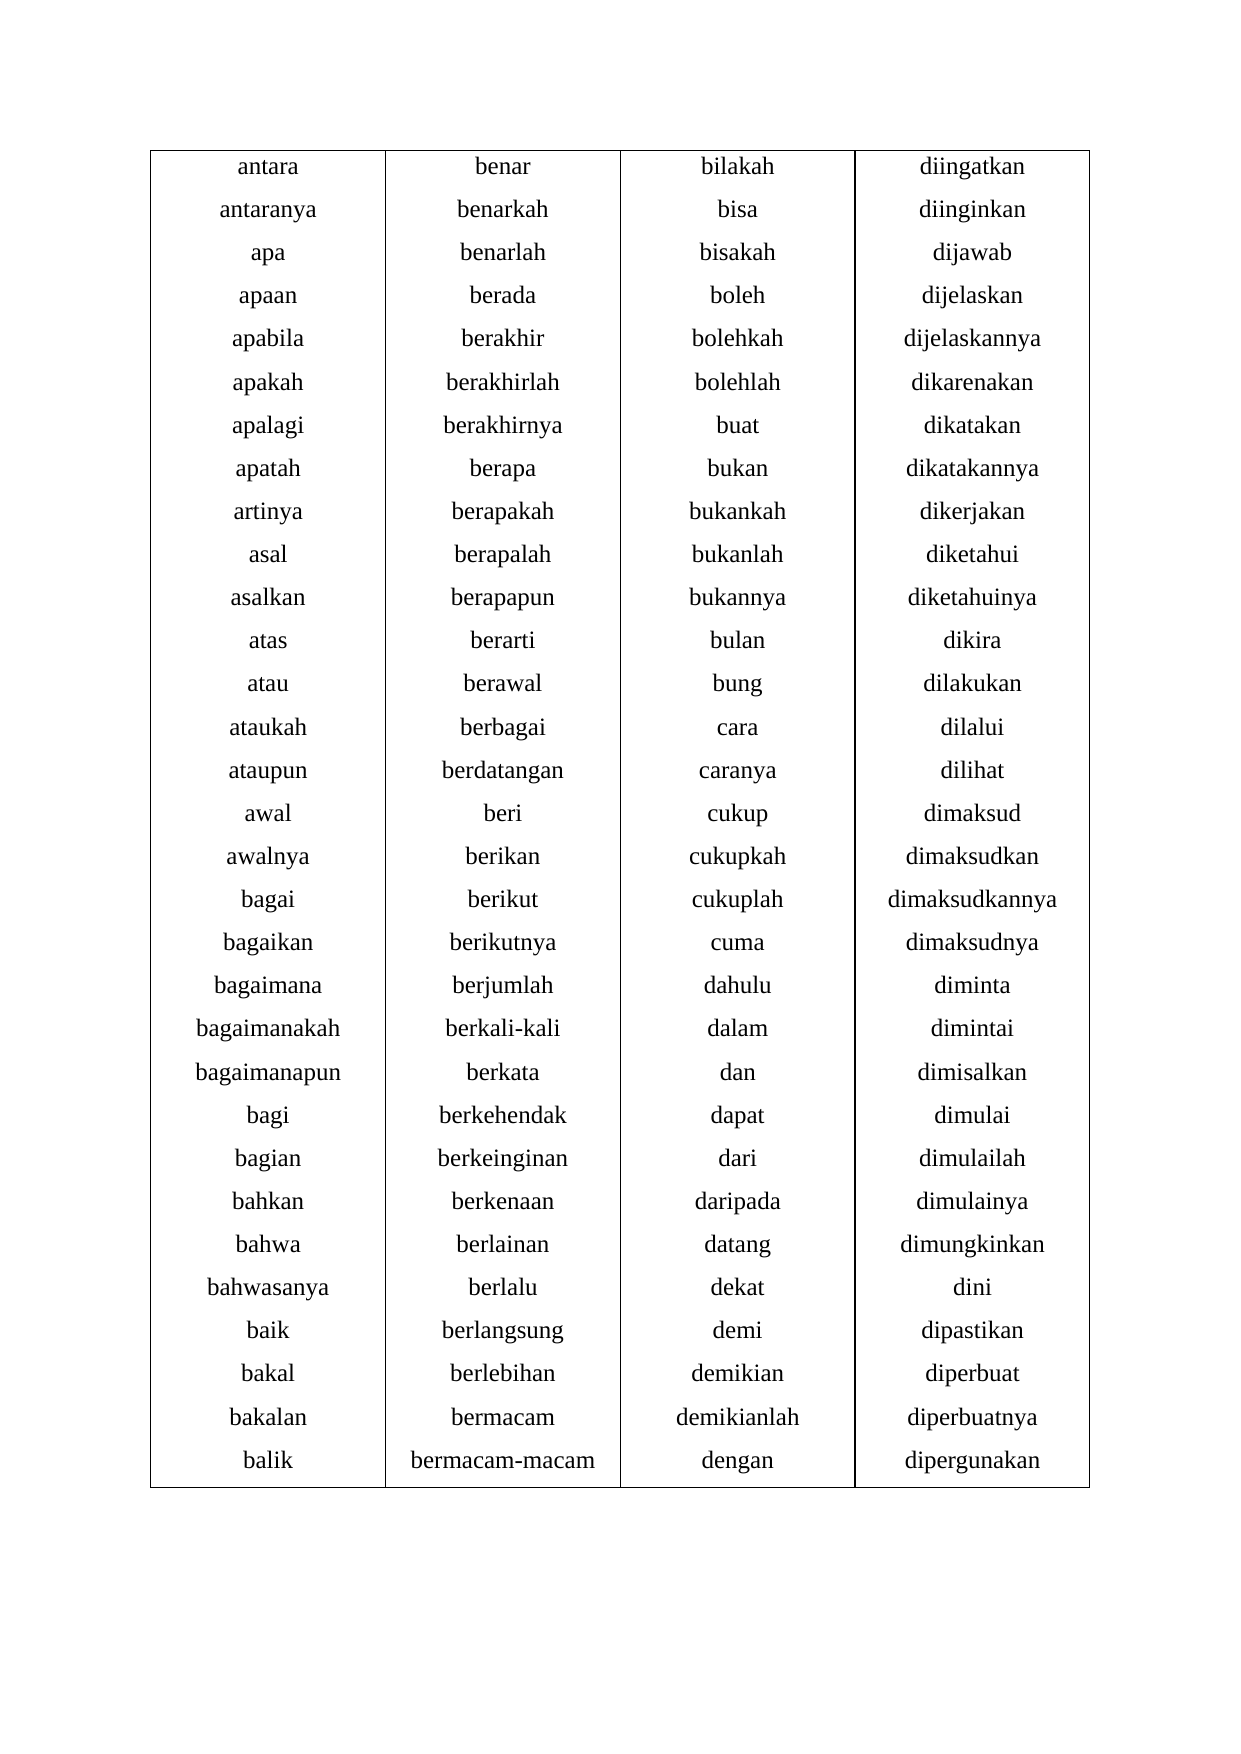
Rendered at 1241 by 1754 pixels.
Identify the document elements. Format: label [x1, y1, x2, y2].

table_cell [856, 151, 1089, 1487]
table_cell [386, 151, 620, 1487]
table_cell [151, 151, 385, 1487]
table_cell [621, 151, 854, 1487]
